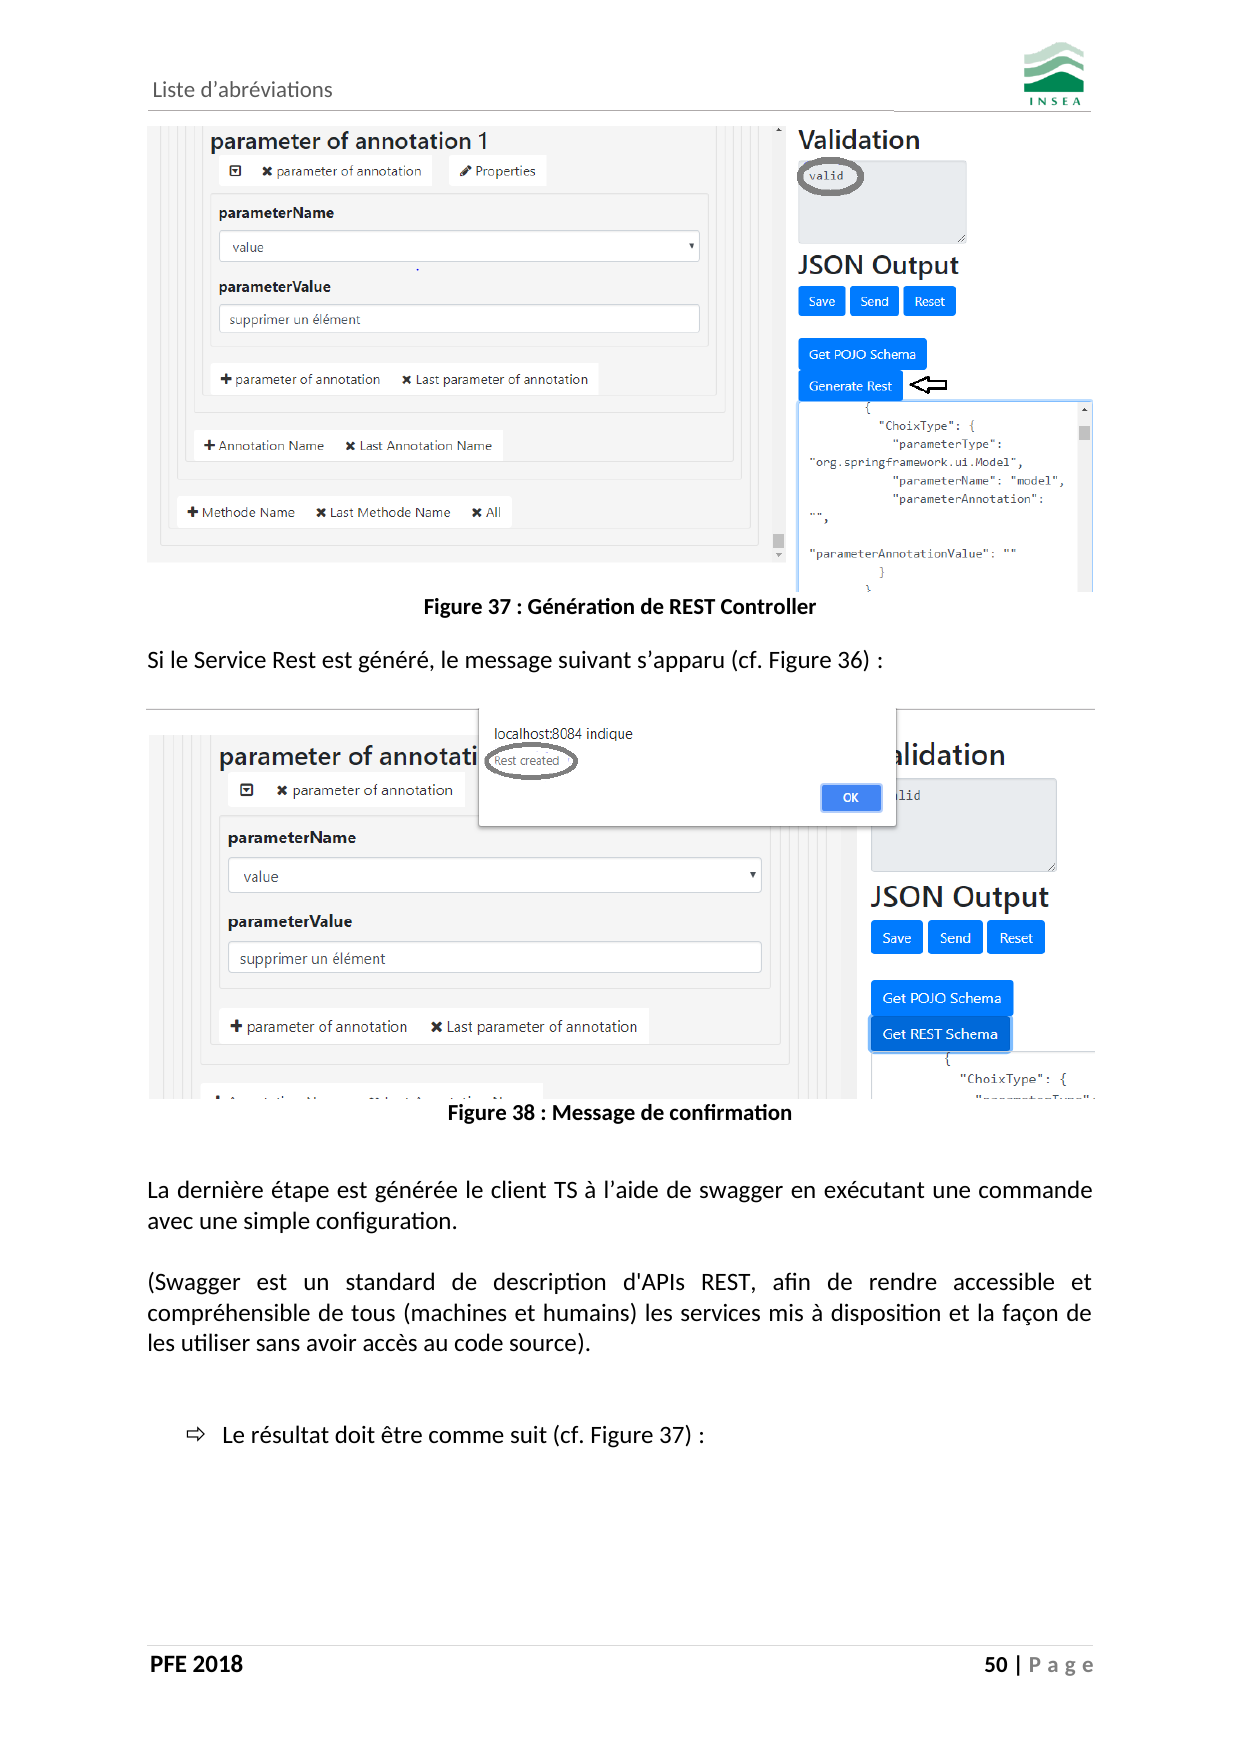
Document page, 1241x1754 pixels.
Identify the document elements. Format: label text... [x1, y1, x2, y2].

picture [146, 708, 1095, 1099]
text (Swagger est un standard de description d'APIs REST, afin de rendre accessible et compréhensible de tous (machines et humains) les services mis à disposition et la façon de les utiliser sans avoir accès au code source). [147, 1266, 1093, 1358]
list Le résultat doit être comme suit (cf. Figure 37) : [184, 1419, 1093, 1449]
text Si le Service Rest est généré, le message suivant s’apparu (cf. Figure 36) : [147, 644, 1093, 675]
text Figure 37 : Génération de REST Controller [147, 592, 1093, 620]
text Figure 38 : Message de confirmation [147, 1099, 1093, 1126]
picture [1020, 39, 1093, 113]
text La dernière étape est générée le client TS à l’aide de swagger en exécutant une commande avec une simple configuration. [147, 1174, 1093, 1236]
picture [147, 126, 1093, 592]
